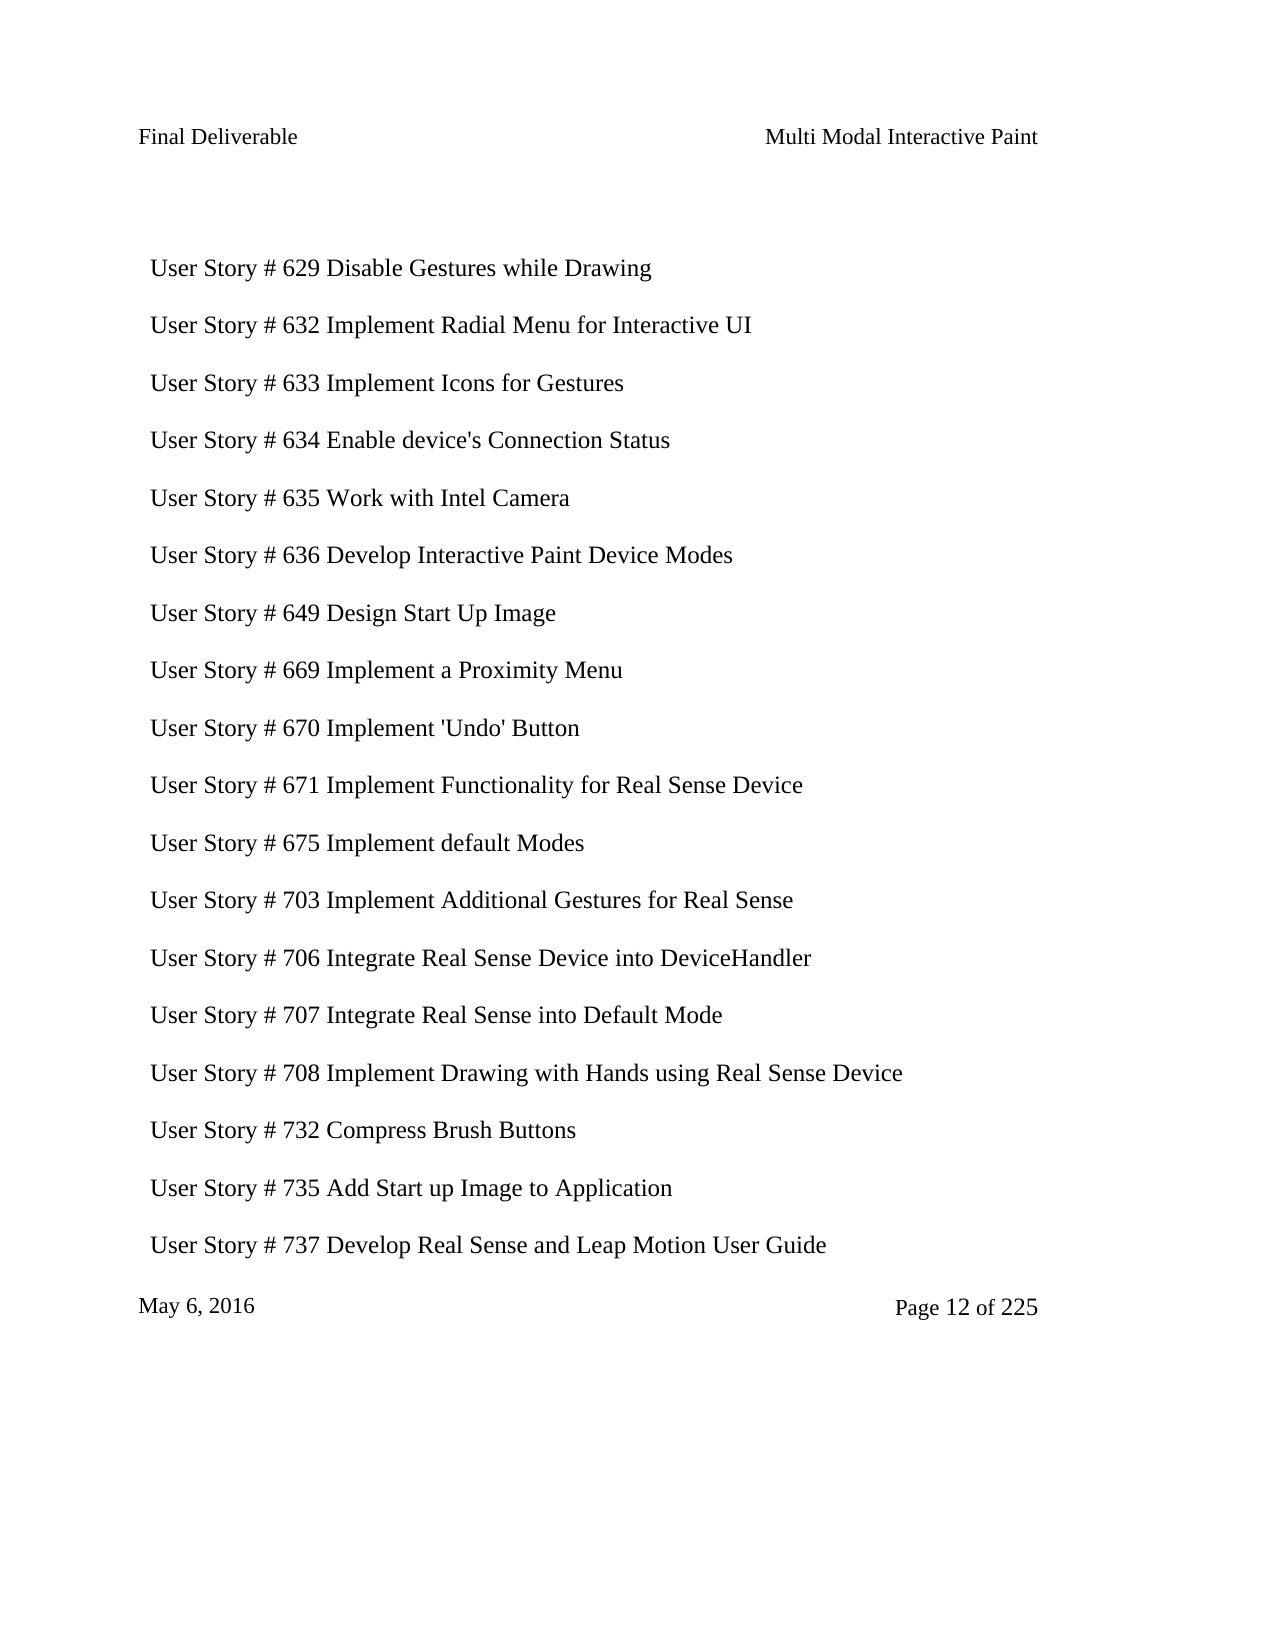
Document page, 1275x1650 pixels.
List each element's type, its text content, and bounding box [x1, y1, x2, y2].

text User Story # 670 Implement 'Undo' Button [150, 713, 1125, 742]
text User Story # 629 Disable Gestures while Drawing [150, 253, 1125, 282]
text User Story # 669 Implement a Proximity Menu [150, 656, 1125, 684]
text User Story # 732 Compress Brush Buttons [150, 1116, 1125, 1144]
text User Story # 633 Implement Icons for Gestures [150, 368, 1125, 397]
text User Story # 735 Add Start up Image to Application [150, 1173, 1125, 1202]
text User Story # 671 Implement Functionality for Real Sense Device [150, 771, 1125, 799]
text User Story # 632 Implement Radial Menu for Interactive UI [150, 311, 1125, 339]
text User Story # 634 Enable device's Connection Status [150, 426, 1125, 454]
text User Story # 703 Implement Additional Gestures for Real Sense [150, 886, 1125, 914]
text User Story # 707 Integrate Real Sense into Default Mode [150, 1001, 1125, 1029]
text User Story # 737 Develop Real Sense and Leap Motion User Guide [150, 1231, 1125, 1259]
text User Story # 708 Implement Drawing with Hands using Real Sense Device [150, 1058, 1125, 1087]
text User Story # 635 Work with Intel Camera [150, 483, 1125, 512]
text User Story # 649 Design Start Up Image [150, 598, 1125, 627]
text User Story # 636 Develop Interactive Paint Device Modes [150, 541, 1125, 569]
text User Story # 675 Implement default Modes [150, 828, 1125, 857]
text User Story # 706 Integrate Real Sense Device into DeviceHandler [150, 943, 1125, 972]
